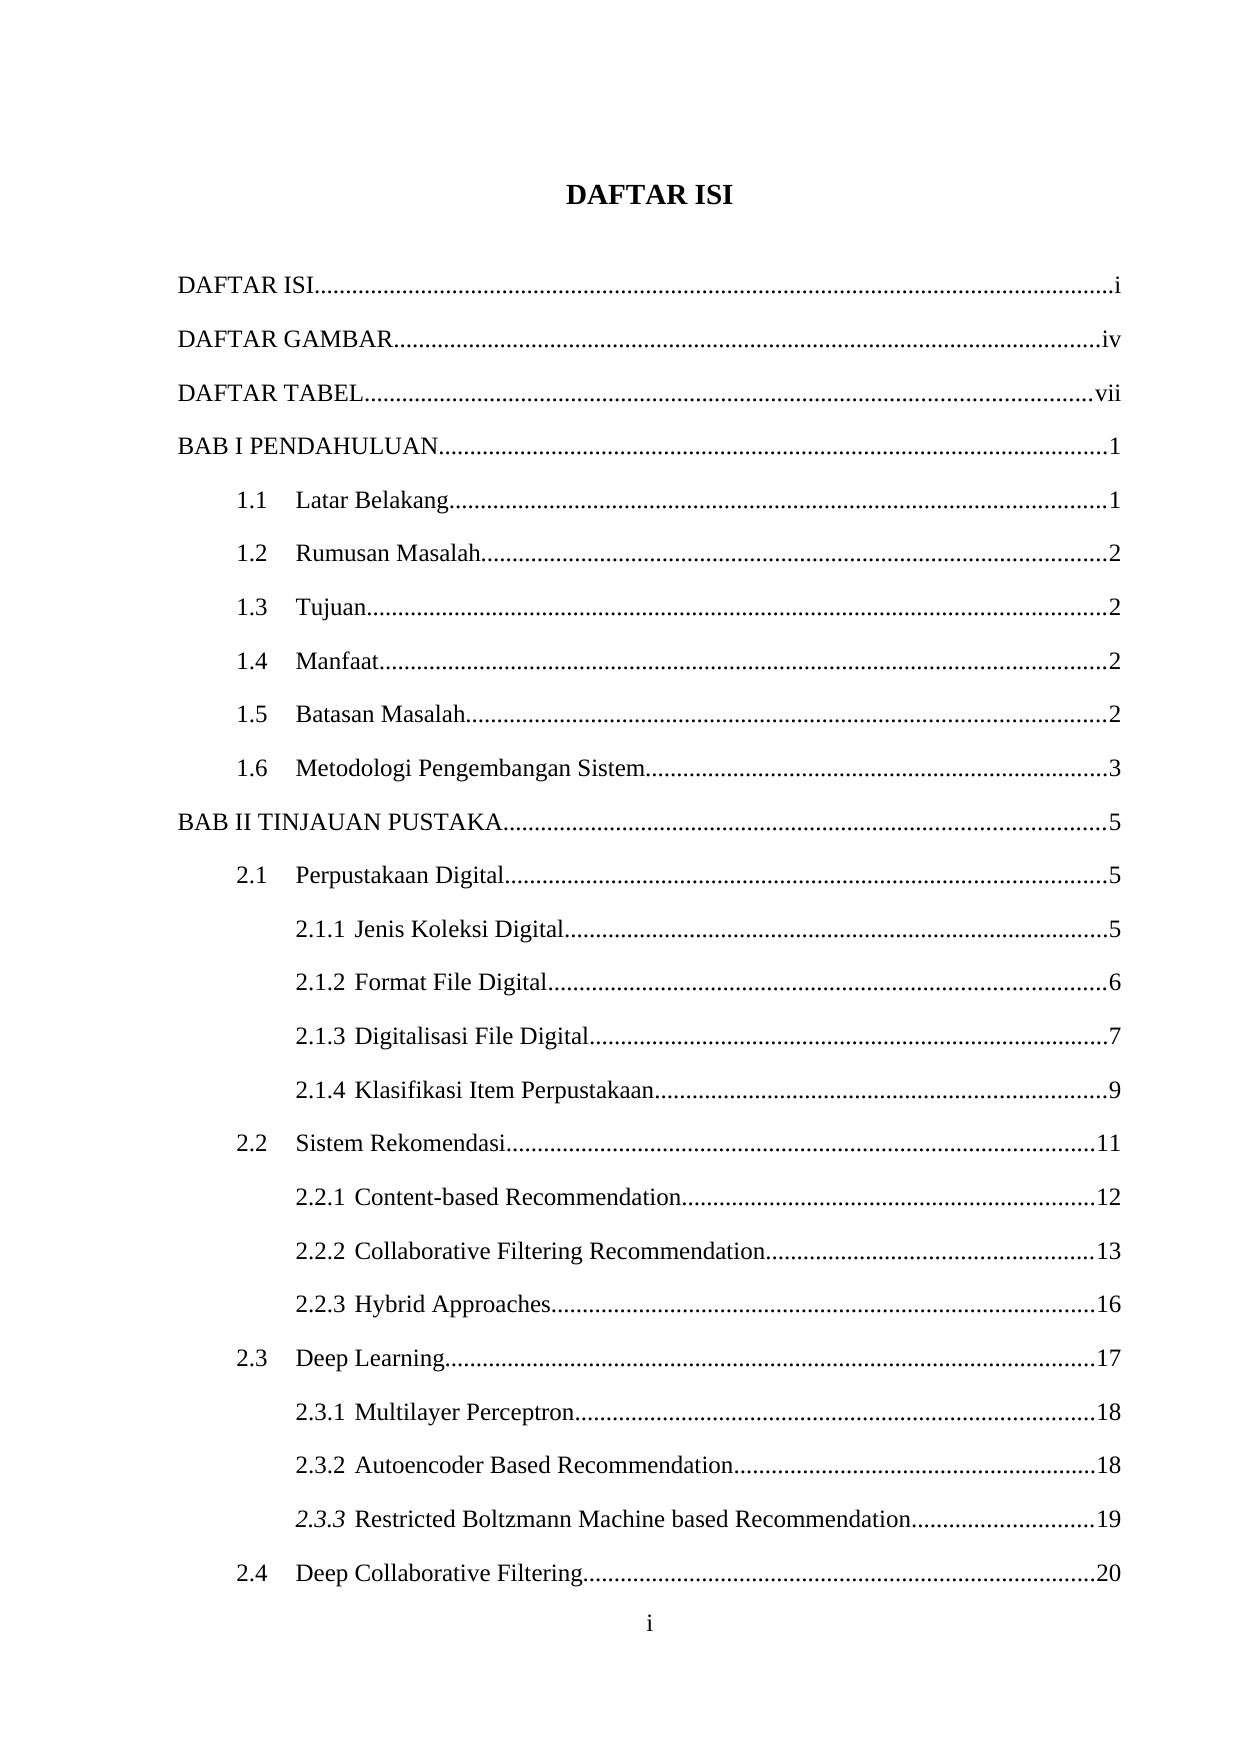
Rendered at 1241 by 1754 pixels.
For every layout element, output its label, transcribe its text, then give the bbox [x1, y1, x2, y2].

text DAFTAR GAMBAR iv [177, 324, 1122, 353]
text 2.1.1 Jenis Koleksi Digital 5 [295, 914, 1122, 943]
text DAFTAR TABEL vii [177, 378, 1122, 406]
text 2.3.3 Restricted Boltzmann Machine based Recommendation 19 [295, 1504, 1122, 1533]
text 2.1.2 Format File Digital 6 [295, 967, 1122, 996]
text 2.1.4 Klasifikasi Item Perpustakaan 9 [295, 1075, 1122, 1103]
text 2.2.3 Hybrid Approaches 16 [295, 1289, 1122, 1318]
text 2.3.1 Multilayer Perceptron 18 [295, 1397, 1122, 1425]
text 1.1 Latar Belakang 1 [236, 485, 1122, 513]
text 2.4 Deep Collaborative Filtering 20 [236, 1558, 1122, 1586]
text 1.6 Metodologi Pengembangan Sistem 3 [236, 753, 1122, 782]
text 2.1 Perpustakaan Digital 5 [236, 860, 1122, 889]
text 1.5 Batasan Masalah 2 [236, 699, 1122, 728]
text BAB II TINJAUAN PUSTAKA 5 [177, 807, 1122, 835]
text 2.2.2 Collaborative Filtering Recommendation 13 [295, 1236, 1122, 1264]
text 1.4 Manfaat 2 [236, 646, 1122, 674]
text 2.2 Sistem Rekomendasi 11 [236, 1128, 1122, 1157]
text DAFTAR ISI i [177, 271, 1122, 299]
text 2.3 Deep Learning 17 [236, 1343, 1122, 1372]
text 2.2.1 Content-based Recommendation 12 [295, 1182, 1122, 1211]
text 2.3.2 Autoencoder Based Recommendation 18 [295, 1450, 1122, 1479]
text 1.3 Tujuan 2 [236, 592, 1122, 621]
text 1.2 Rumusan Masalah 2 [236, 538, 1122, 567]
subtitle DAFTAR ISI [177, 177, 1122, 211]
text BAB I PENDAHULUAN 1 [177, 431, 1122, 460]
text 2.1.3 Digitalisasi File Digital 7 [295, 1021, 1122, 1050]
